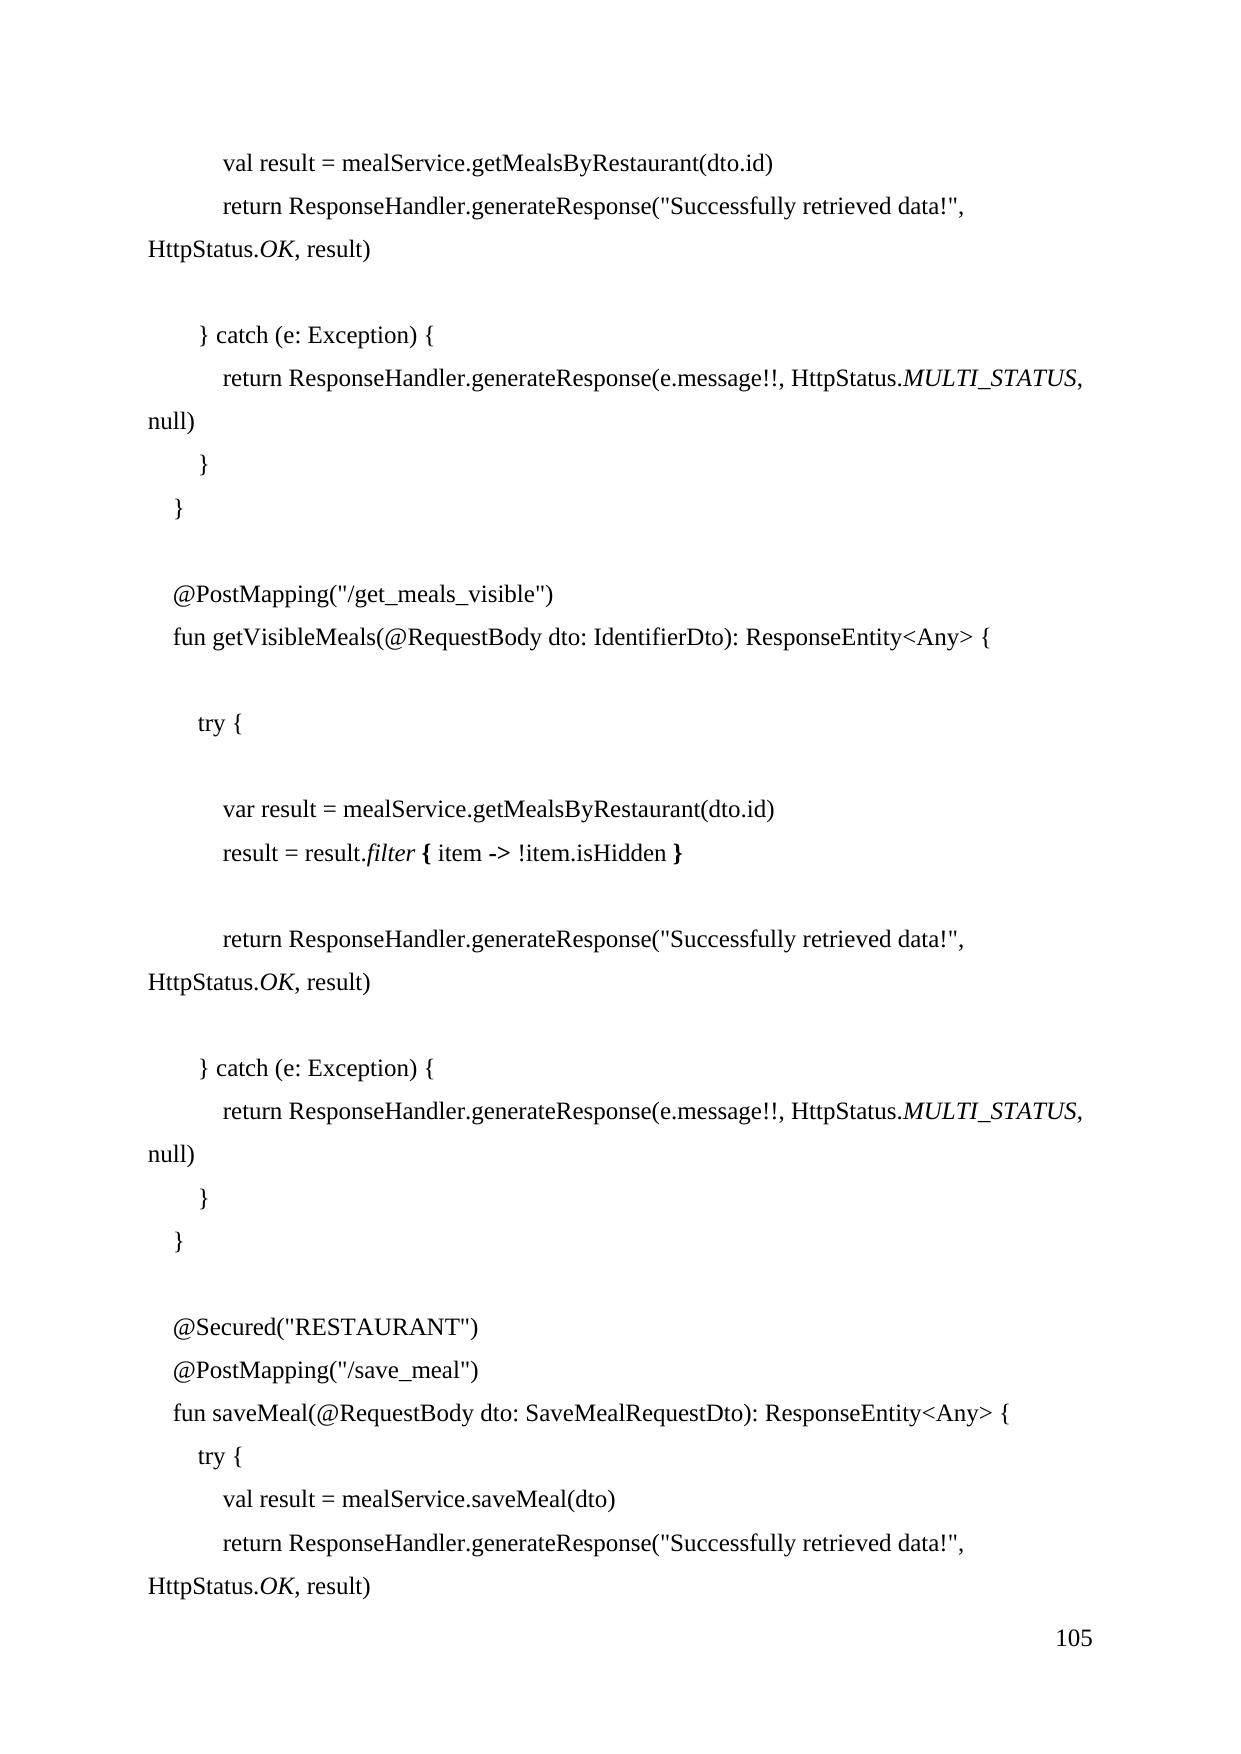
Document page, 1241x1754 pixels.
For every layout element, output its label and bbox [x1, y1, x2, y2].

text [148, 148, 1093, 1599]
